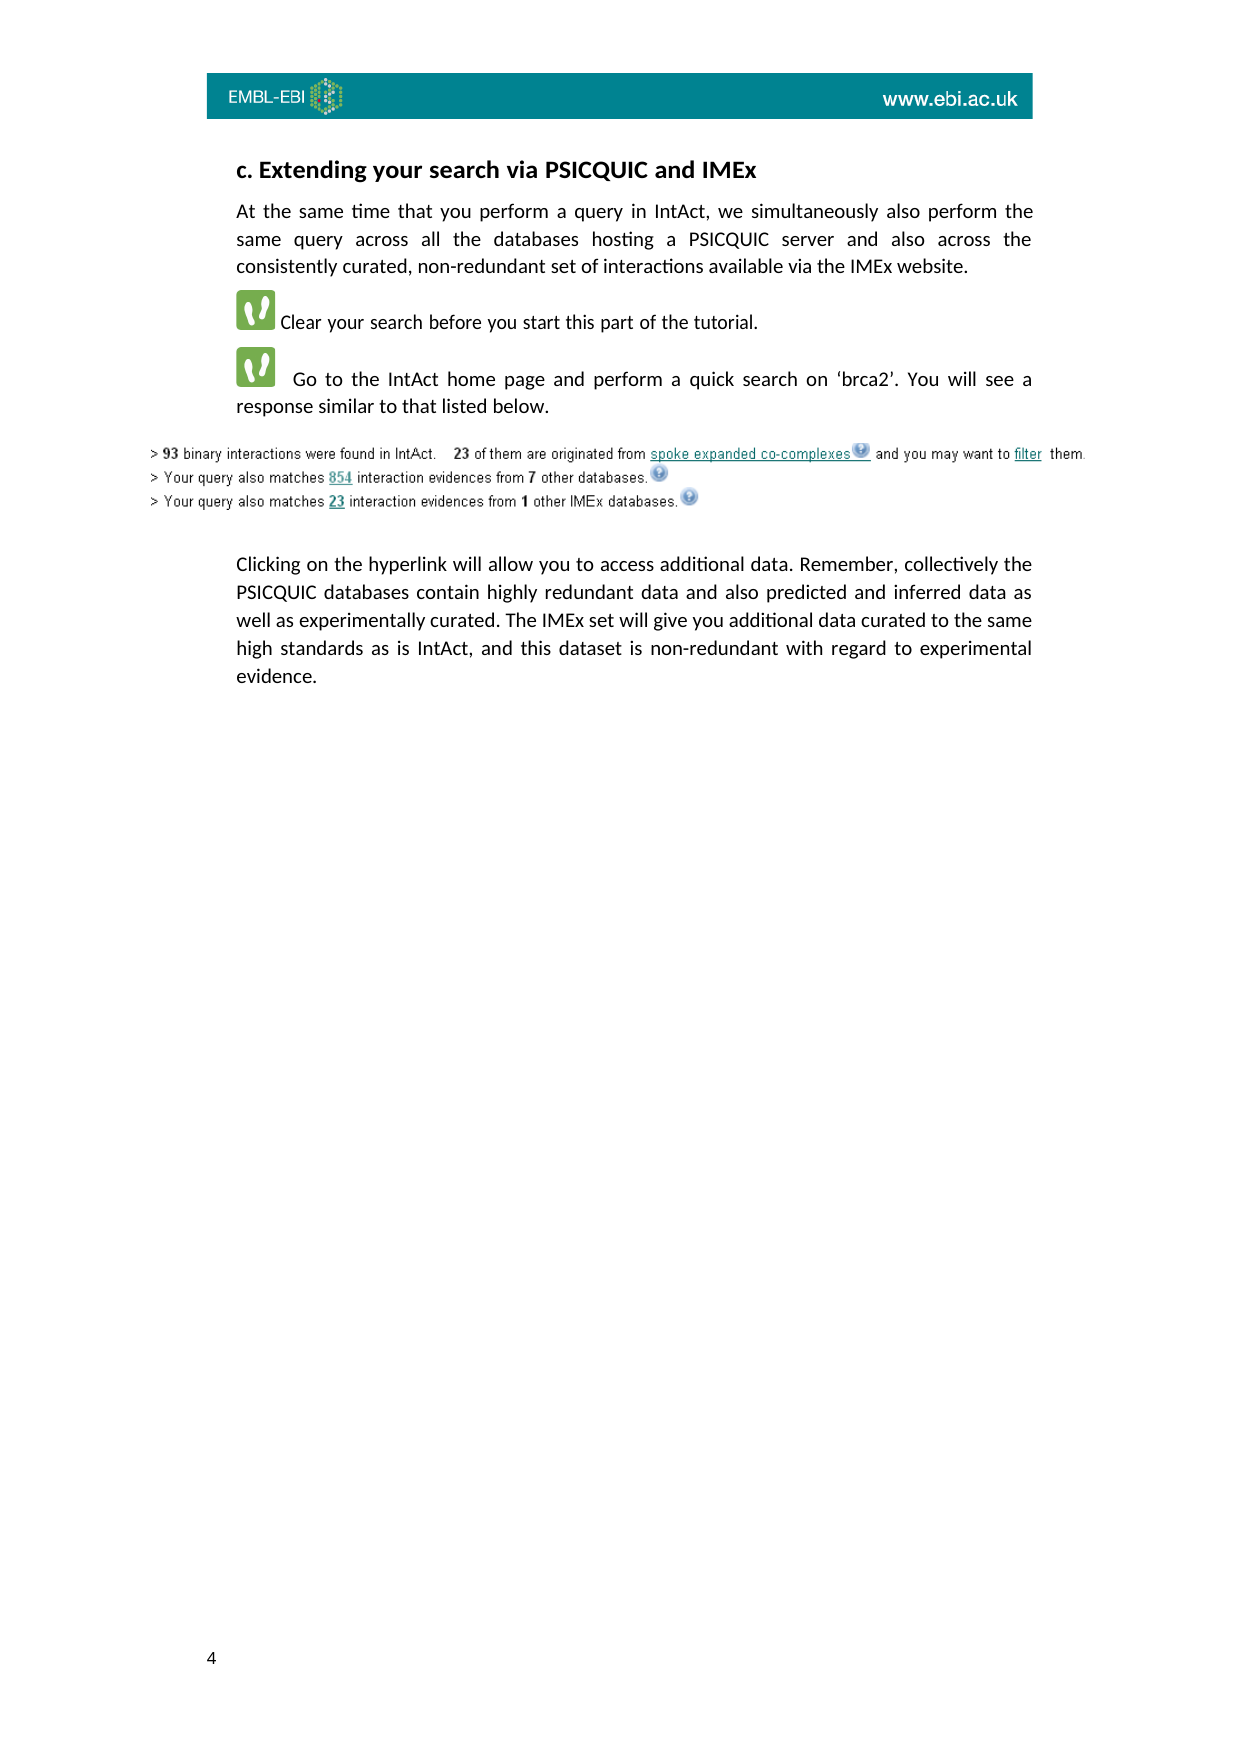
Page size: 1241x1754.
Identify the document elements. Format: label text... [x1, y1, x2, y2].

picture [236, 347, 275, 387]
list Extending your search via PSICQUIC and IMEx [236, 154, 1094, 184]
picture [236, 290, 275, 330]
text Clear your search before you start this part of the tutorial. [236, 291, 1094, 335]
picture [151, 443, 1085, 510]
text At the same time that you perform a query in IntAct, we simultaneously also perform the same query across all the databases hosting a PSICQUIC server and also across the consistently curated, non-redundant set of interactions available via the IMEx website. [236, 198, 1033, 279]
text 4 [207, 1647, 1094, 1669]
picture [206, 73, 1033, 119]
text Clicking on the hyperlink will allow you to access additional data. Remember, collectively the PSICQUIC databases contain highly redundant data and also predicted and inferred data as well as experimentally curated. The IMEx set will give you additional data curated to the same high standards as is IntAct, and this dataset is non-redundant with regard to experimental evidence. [236, 551, 1034, 688]
text Go to the IntAct home page and perform a quick search on ‘brca2’. You will see a response similar to that listed below. [236, 347, 1033, 418]
